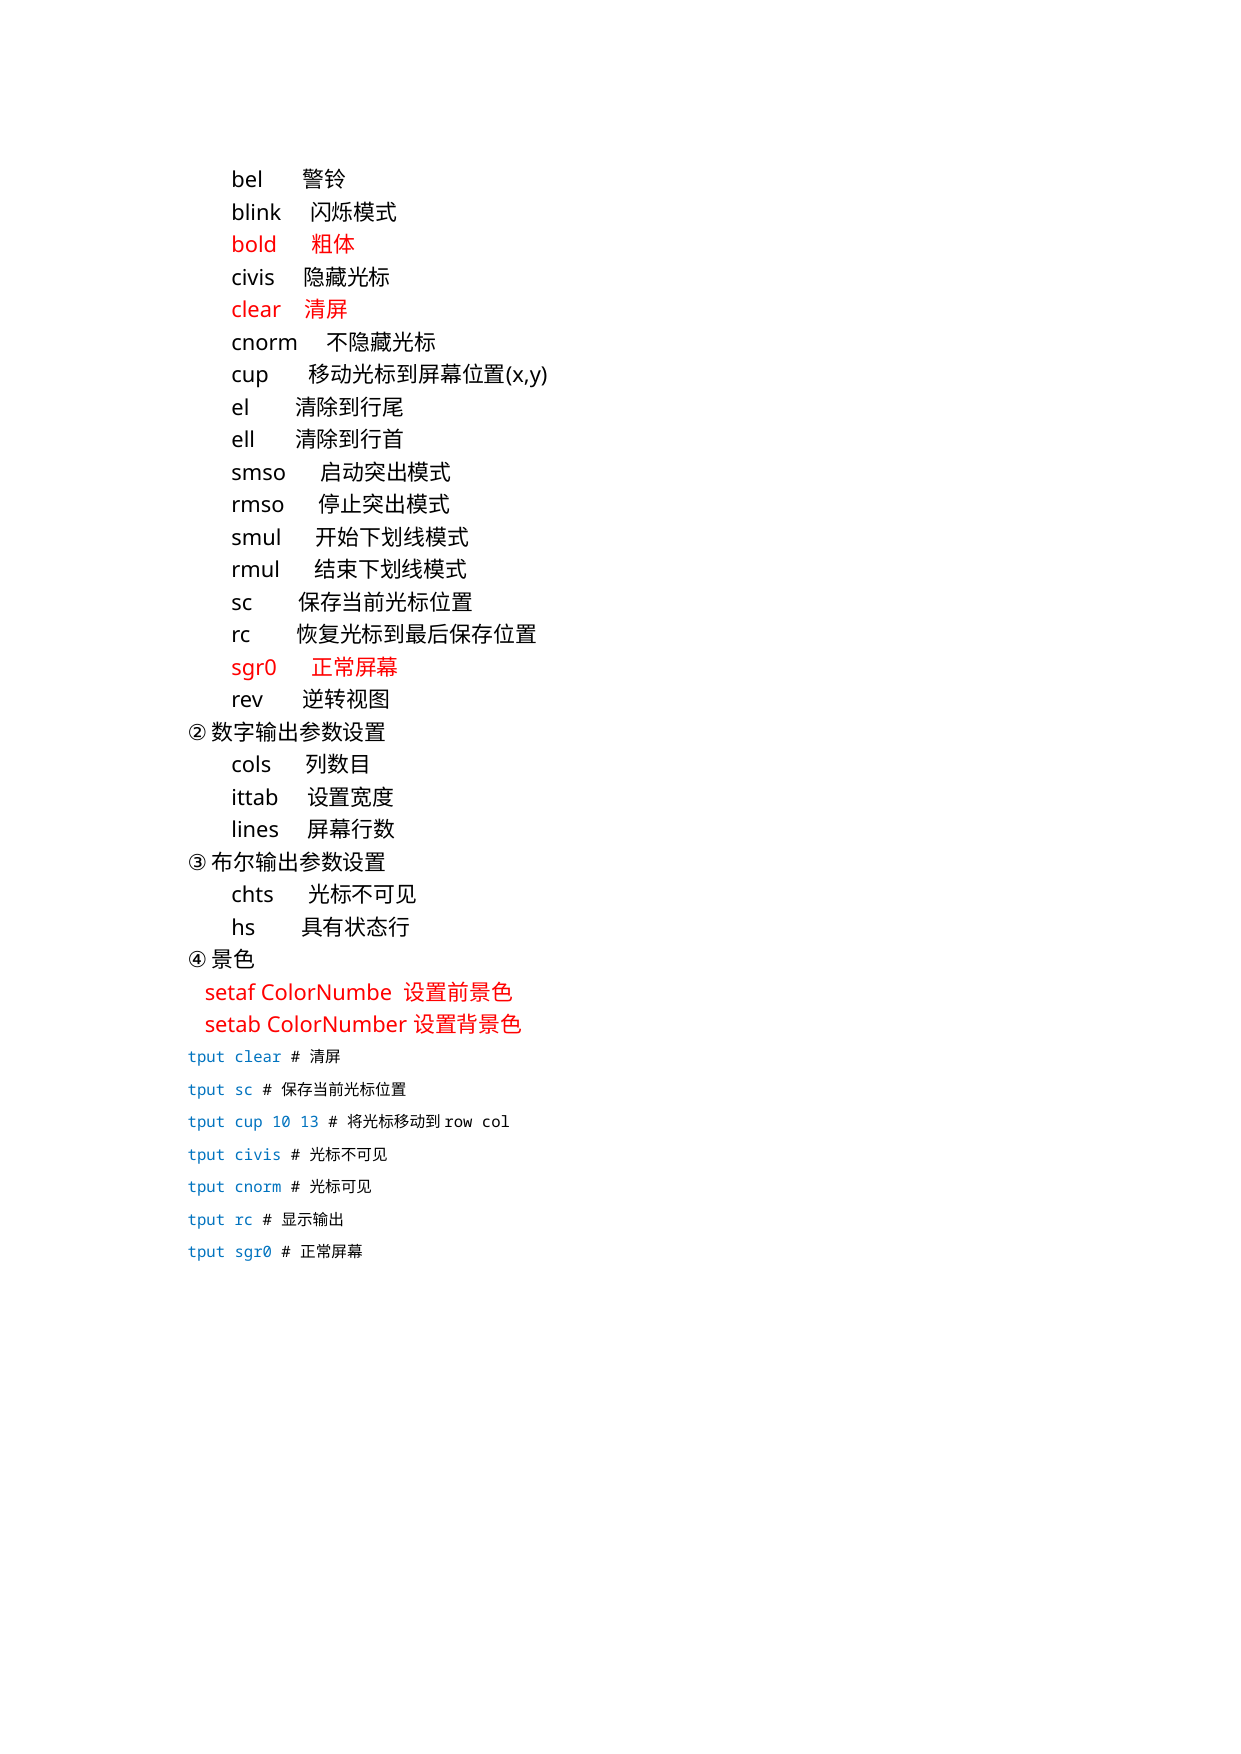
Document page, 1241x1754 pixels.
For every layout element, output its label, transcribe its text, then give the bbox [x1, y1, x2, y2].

text ④景色 [187, 942, 1053, 974]
text hs 具有状态行 [187, 909, 1053, 942]
text rmul 结束下划线模式 [187, 552, 1053, 584]
text lines 屏幕行数 [187, 812, 1053, 844]
text ③布尔输出参数设置 [187, 844, 1053, 877]
text sc 保存当前光标位置 [187, 584, 1053, 617]
text clear 清屏 [187, 292, 1053, 324]
text el 清除到行尾 [187, 389, 1053, 422]
text cnorm 不隐藏光标 [187, 324, 1053, 357]
text tput clear # 清屏 tput sc # 保存当前光标位置 tput cup 10 13 # 将光标移动到 row col tput civis # 光标不可见 tput cnorm # 光标可见 tput rc # 显示输出 tput sgr0 # 正常屏幕 [187, 1039, 1053, 1267]
text ell 清除到行首 [187, 422, 1053, 454]
text ittab 设置宽度 [187, 779, 1053, 812]
text civis 隐藏光标 [187, 259, 1053, 292]
text smso 启动突出模式 [187, 454, 1053, 487]
text smul 开始下划线模式 [187, 519, 1053, 552]
text bold 粗体 [187, 227, 1053, 259]
text rev 逆转视图 [187, 682, 1053, 714]
text setab ColorNumber 设置背景色 [187, 1007, 1053, 1039]
text cols 列数目 [187, 747, 1053, 779]
text bel 警铃 [187, 162, 1053, 194]
text cup 移动光标到屏幕位置(x,y) [187, 357, 1053, 389]
text chts 光标不可见 [187, 877, 1053, 909]
text blink 闪烁模式 [187, 194, 1053, 227]
text setaf ColorNumbe 设置前景色 [187, 974, 1053, 1007]
text ②数字输出参数设置 [187, 714, 1053, 747]
text rc 恢复光标到最后保存位置 [187, 617, 1053, 649]
text rmso 停止突出模式 [187, 487, 1053, 519]
text sgr0 正常屏幕 [187, 649, 1053, 682]
